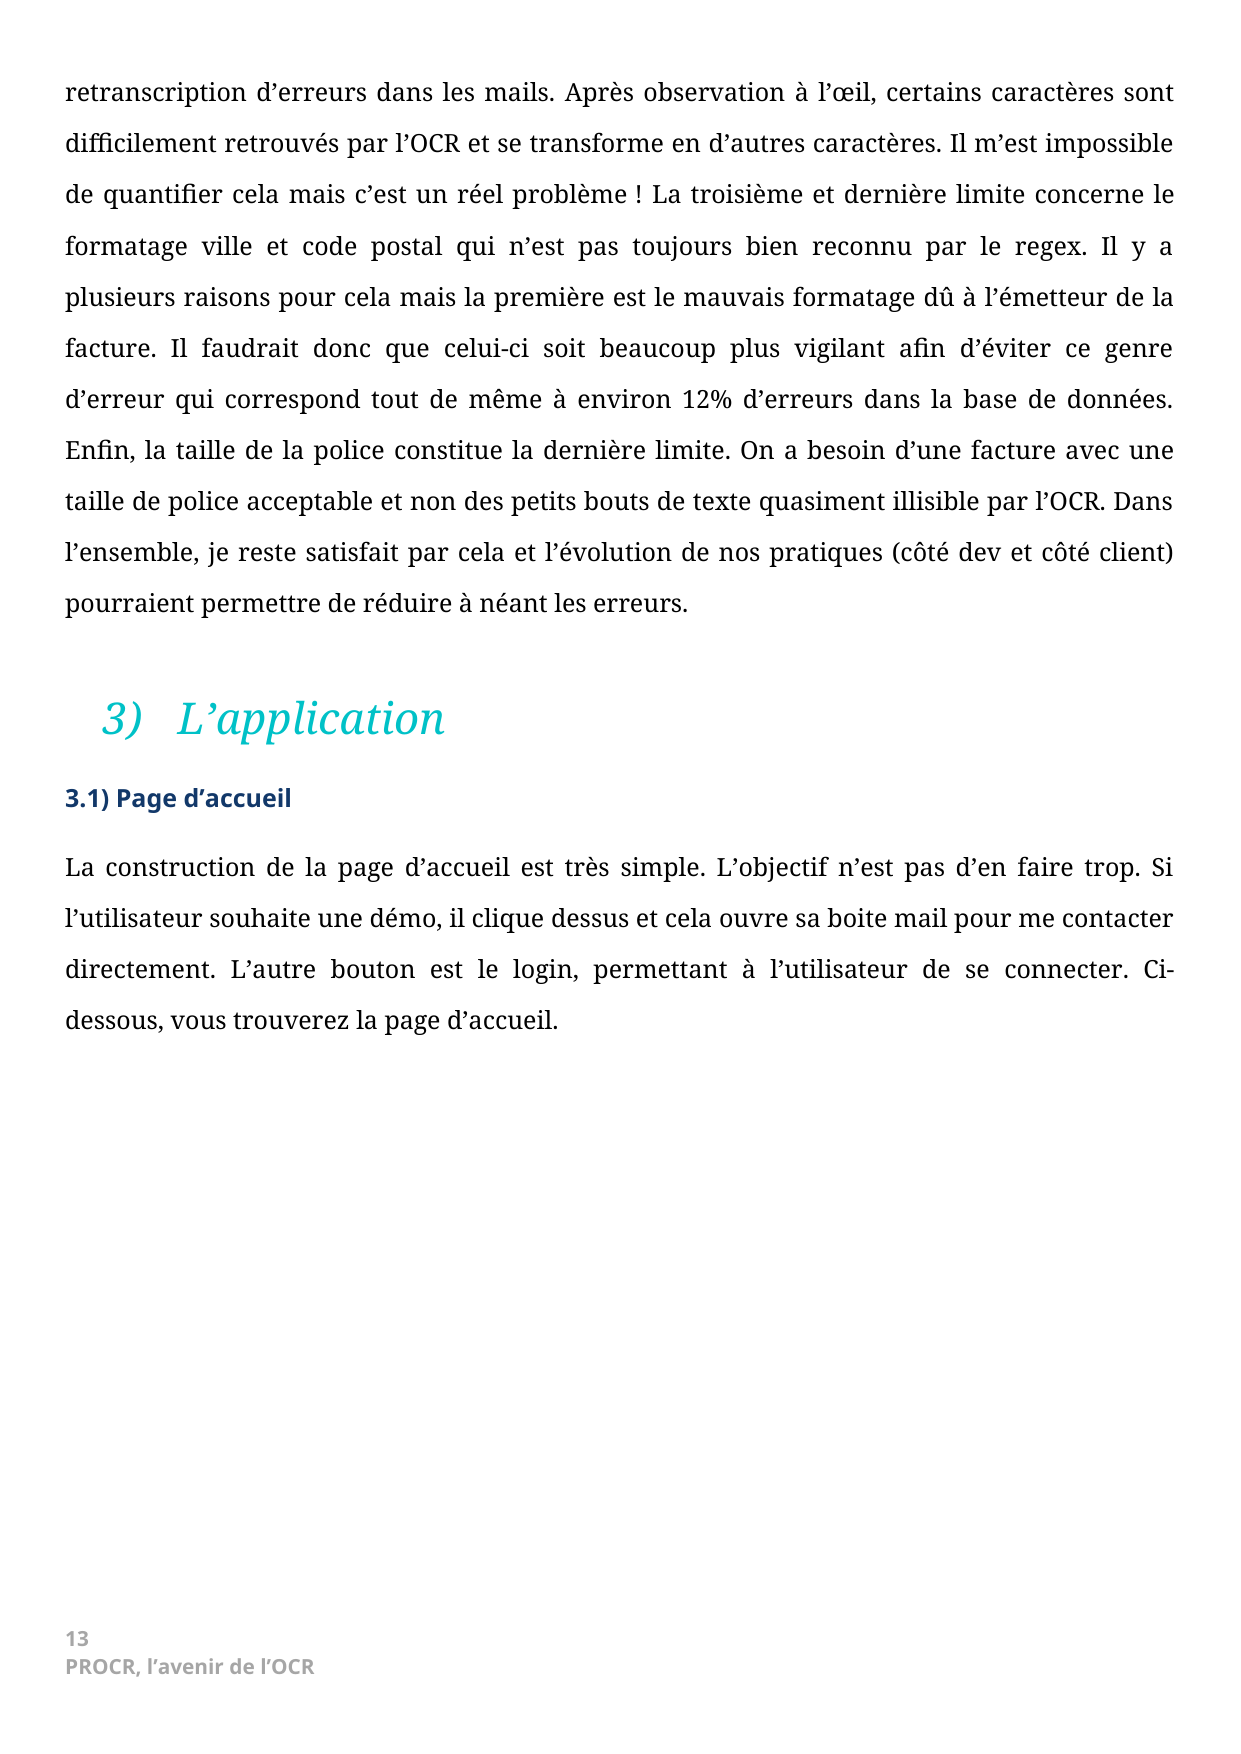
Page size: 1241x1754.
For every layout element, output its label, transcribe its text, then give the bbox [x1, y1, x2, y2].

text La construction de la page d’accueil est très simple. L’objectif n’est pas d’en faire trop. Si l’utilisateur souhaite une démo, il clique dessus et cela ouvre sa boite mail pour me contacter directement. L’autre bouton est le login, permettant à l’utilisateur de se connecter. Ci-dessous, vous trouverez la page d’accueil. [65, 849, 1175, 1036]
subtitle 3.1) Page d’accueil [65, 781, 1175, 815]
subtitle L’application [102, 687, 1175, 747]
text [65, 75, 1175, 619]
